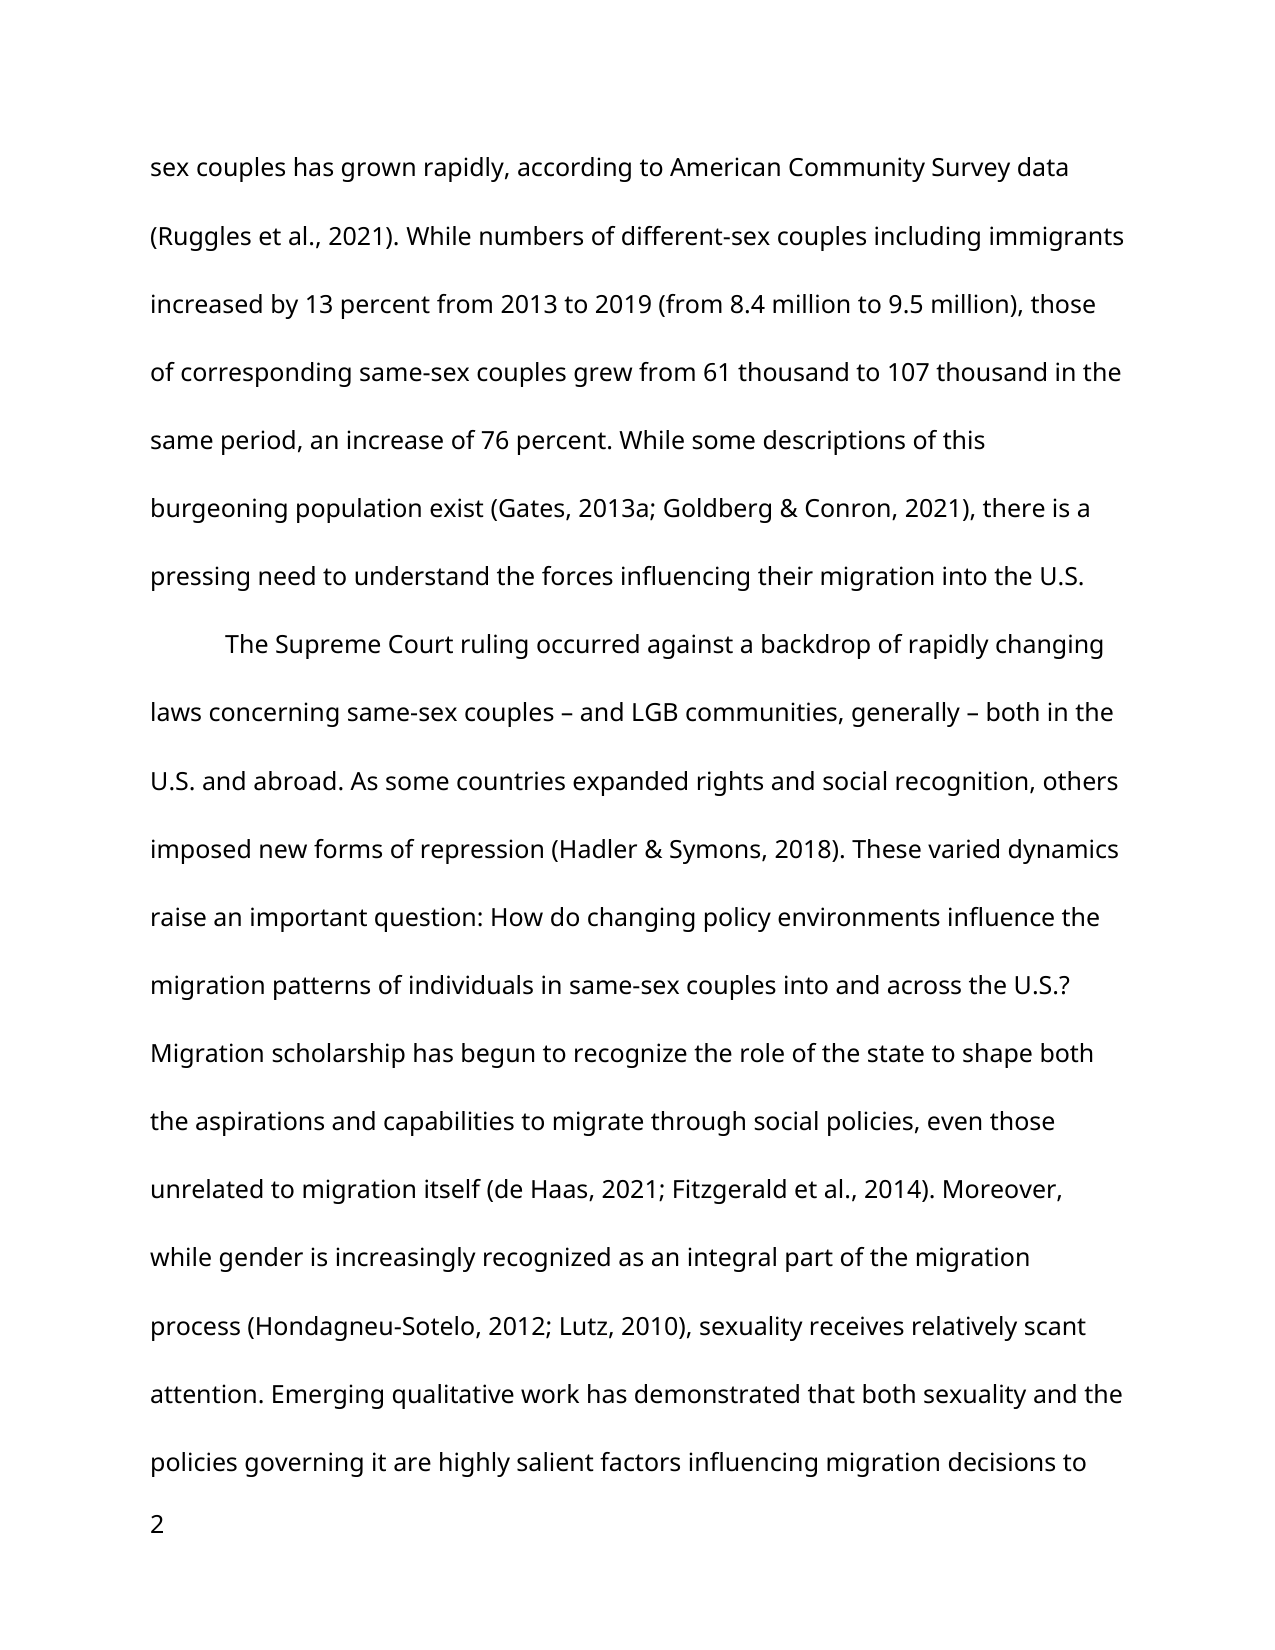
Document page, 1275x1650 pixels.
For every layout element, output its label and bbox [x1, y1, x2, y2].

text [150, 627, 1125, 1478]
text [150, 150, 1125, 593]
